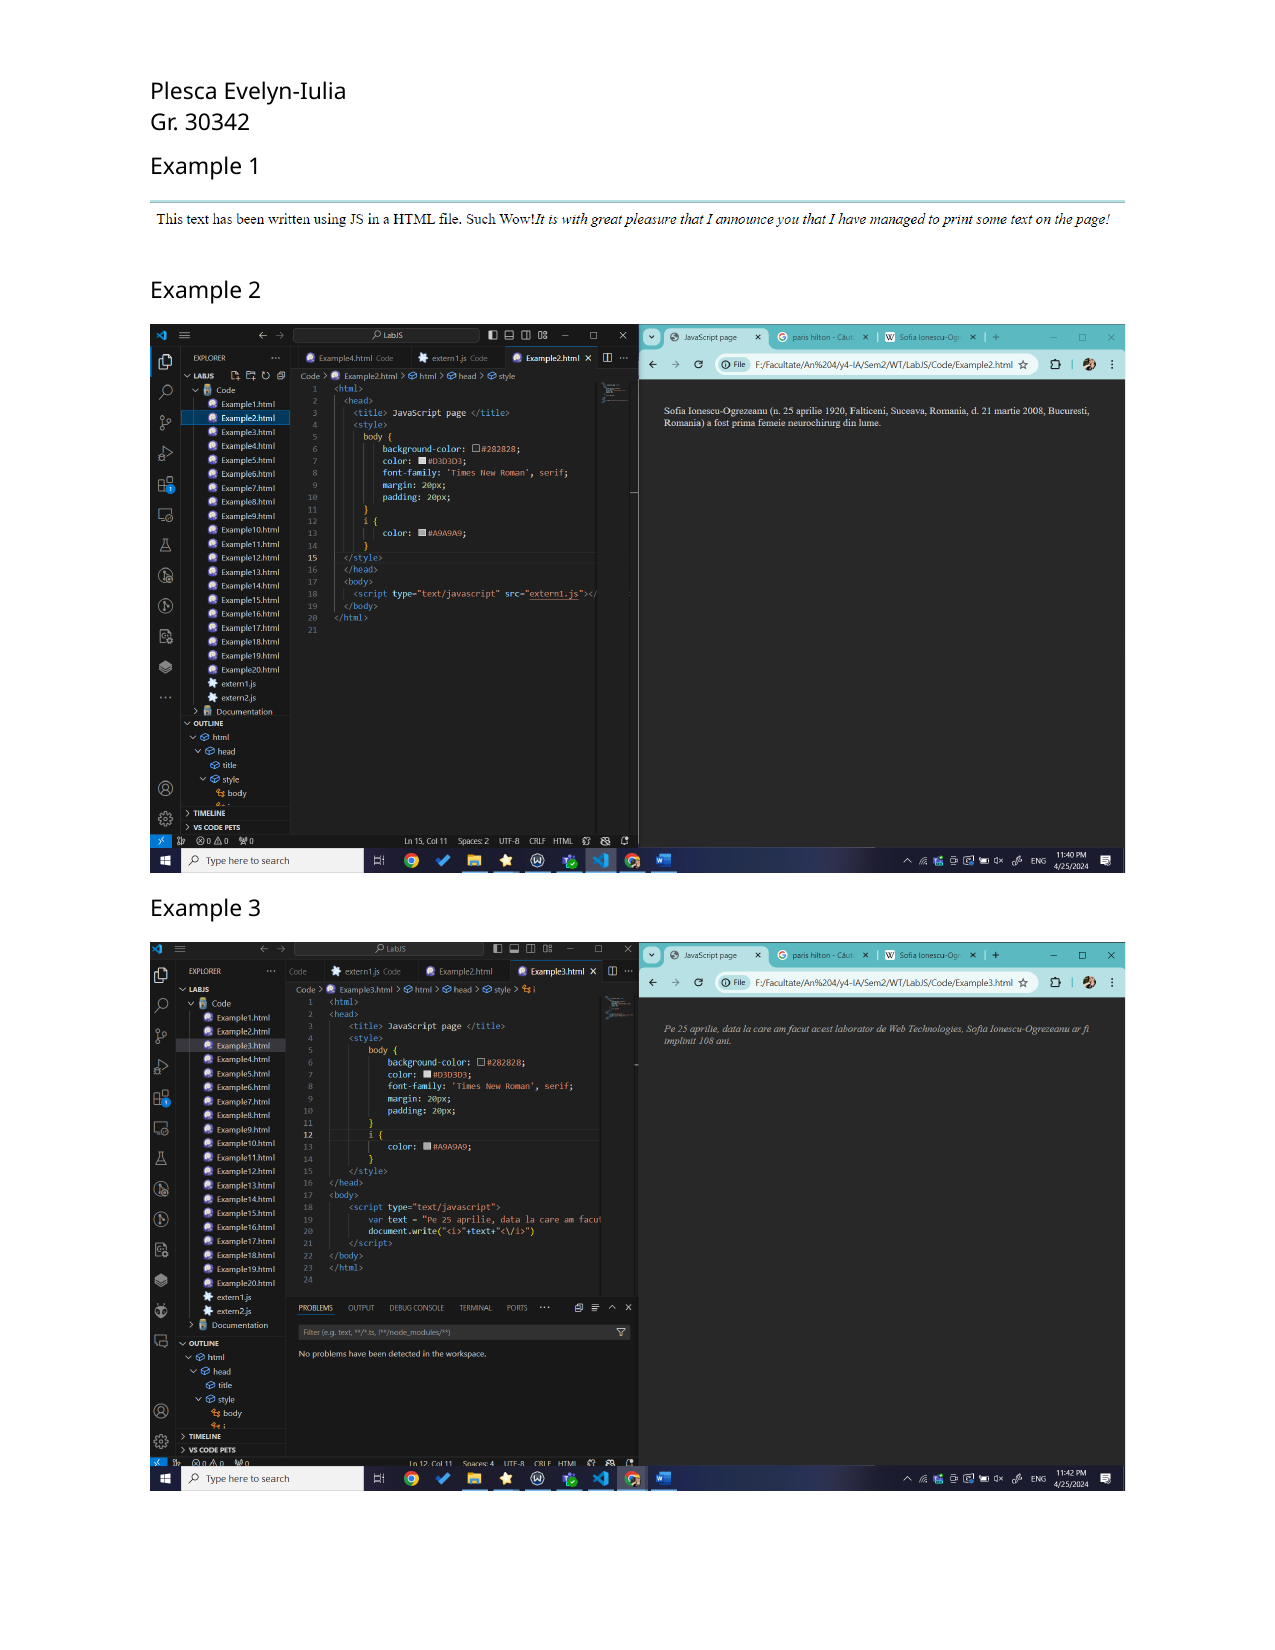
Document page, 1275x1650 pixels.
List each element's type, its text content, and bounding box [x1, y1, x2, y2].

picture [150, 200, 1125, 255]
picture [150, 942, 1125, 1491]
text Example 3 [150, 892, 1125, 923]
text Example 2 [150, 274, 1125, 305]
text Example 1 [150, 150, 1125, 181]
picture [150, 324, 1125, 873]
